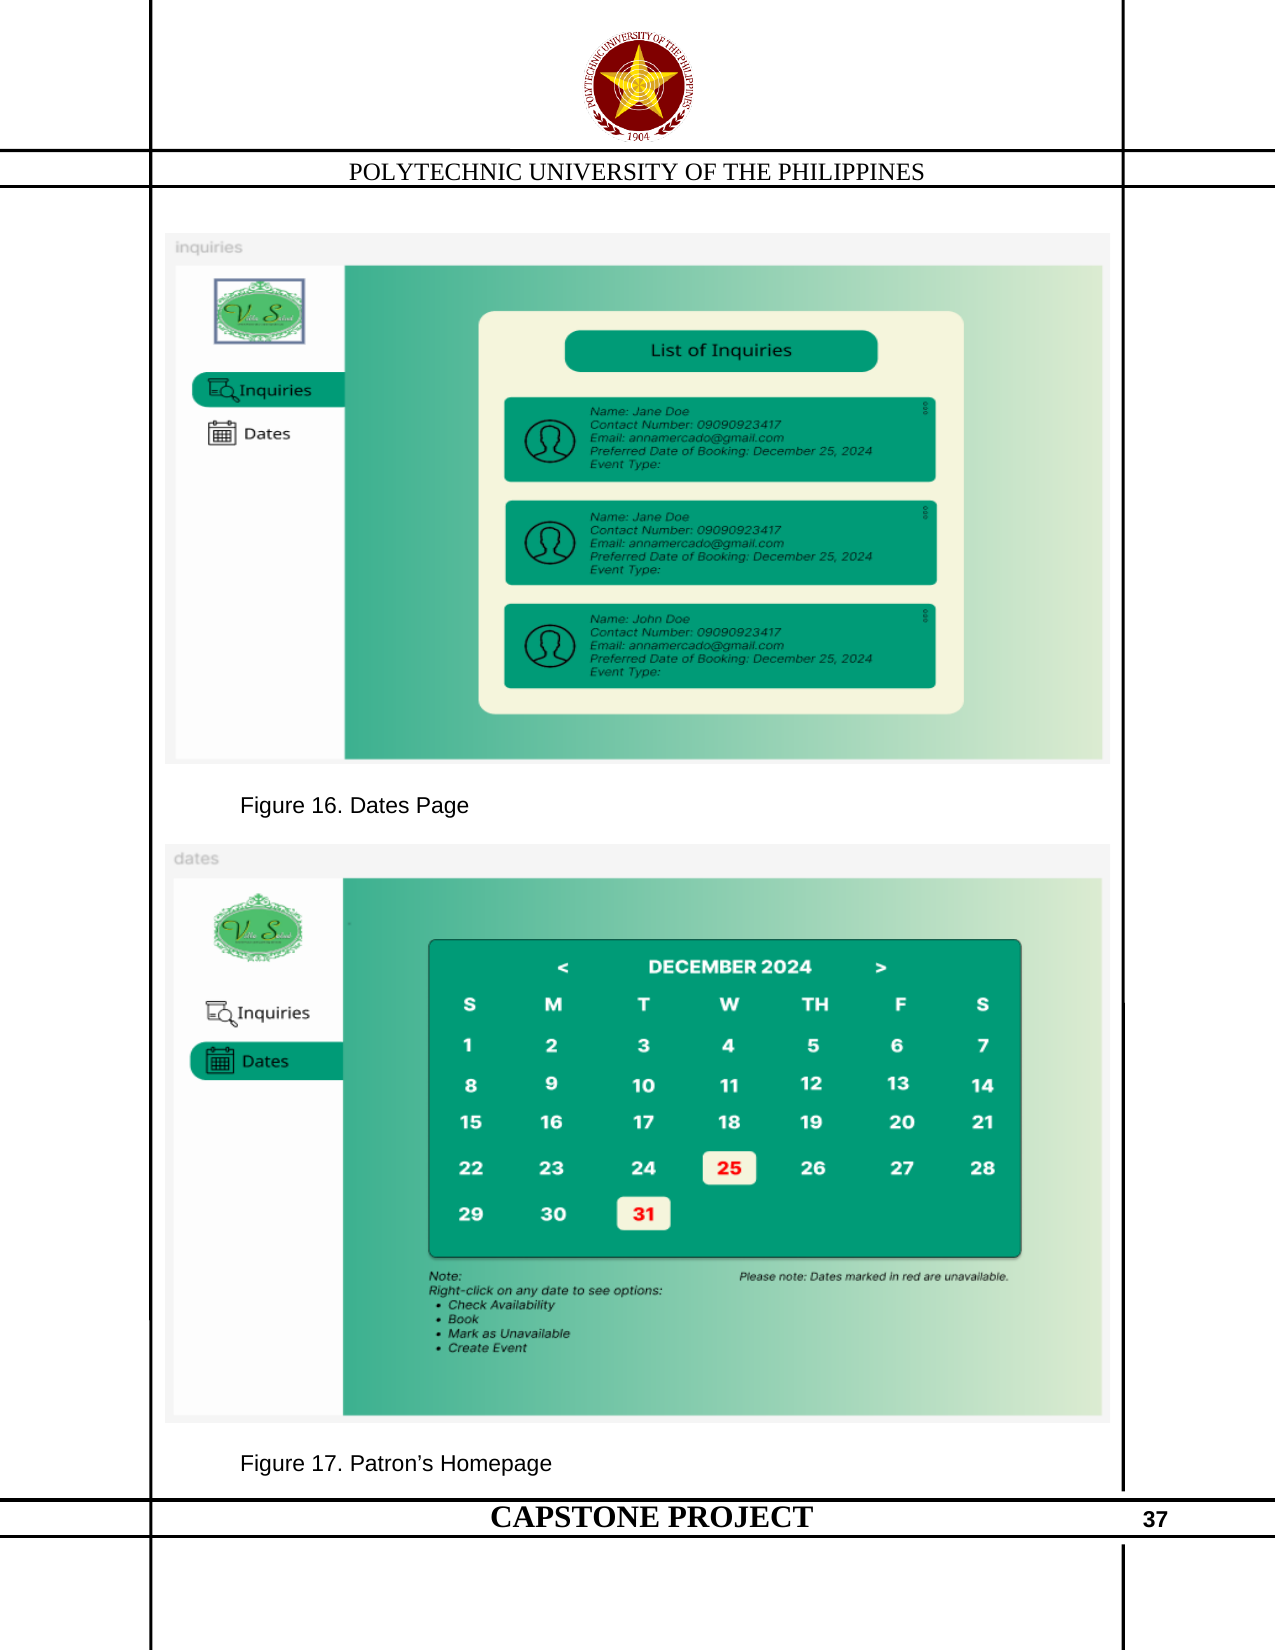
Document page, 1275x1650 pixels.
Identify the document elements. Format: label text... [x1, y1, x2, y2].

text Figure 16. Dates Page [165, 792, 1110, 818]
picture [165, 844, 1111, 1423]
text Figure 17. Patron’s Homepage [165, 1450, 1110, 1477]
picture [582, 31, 694, 142]
picture [165, 233, 1111, 764]
